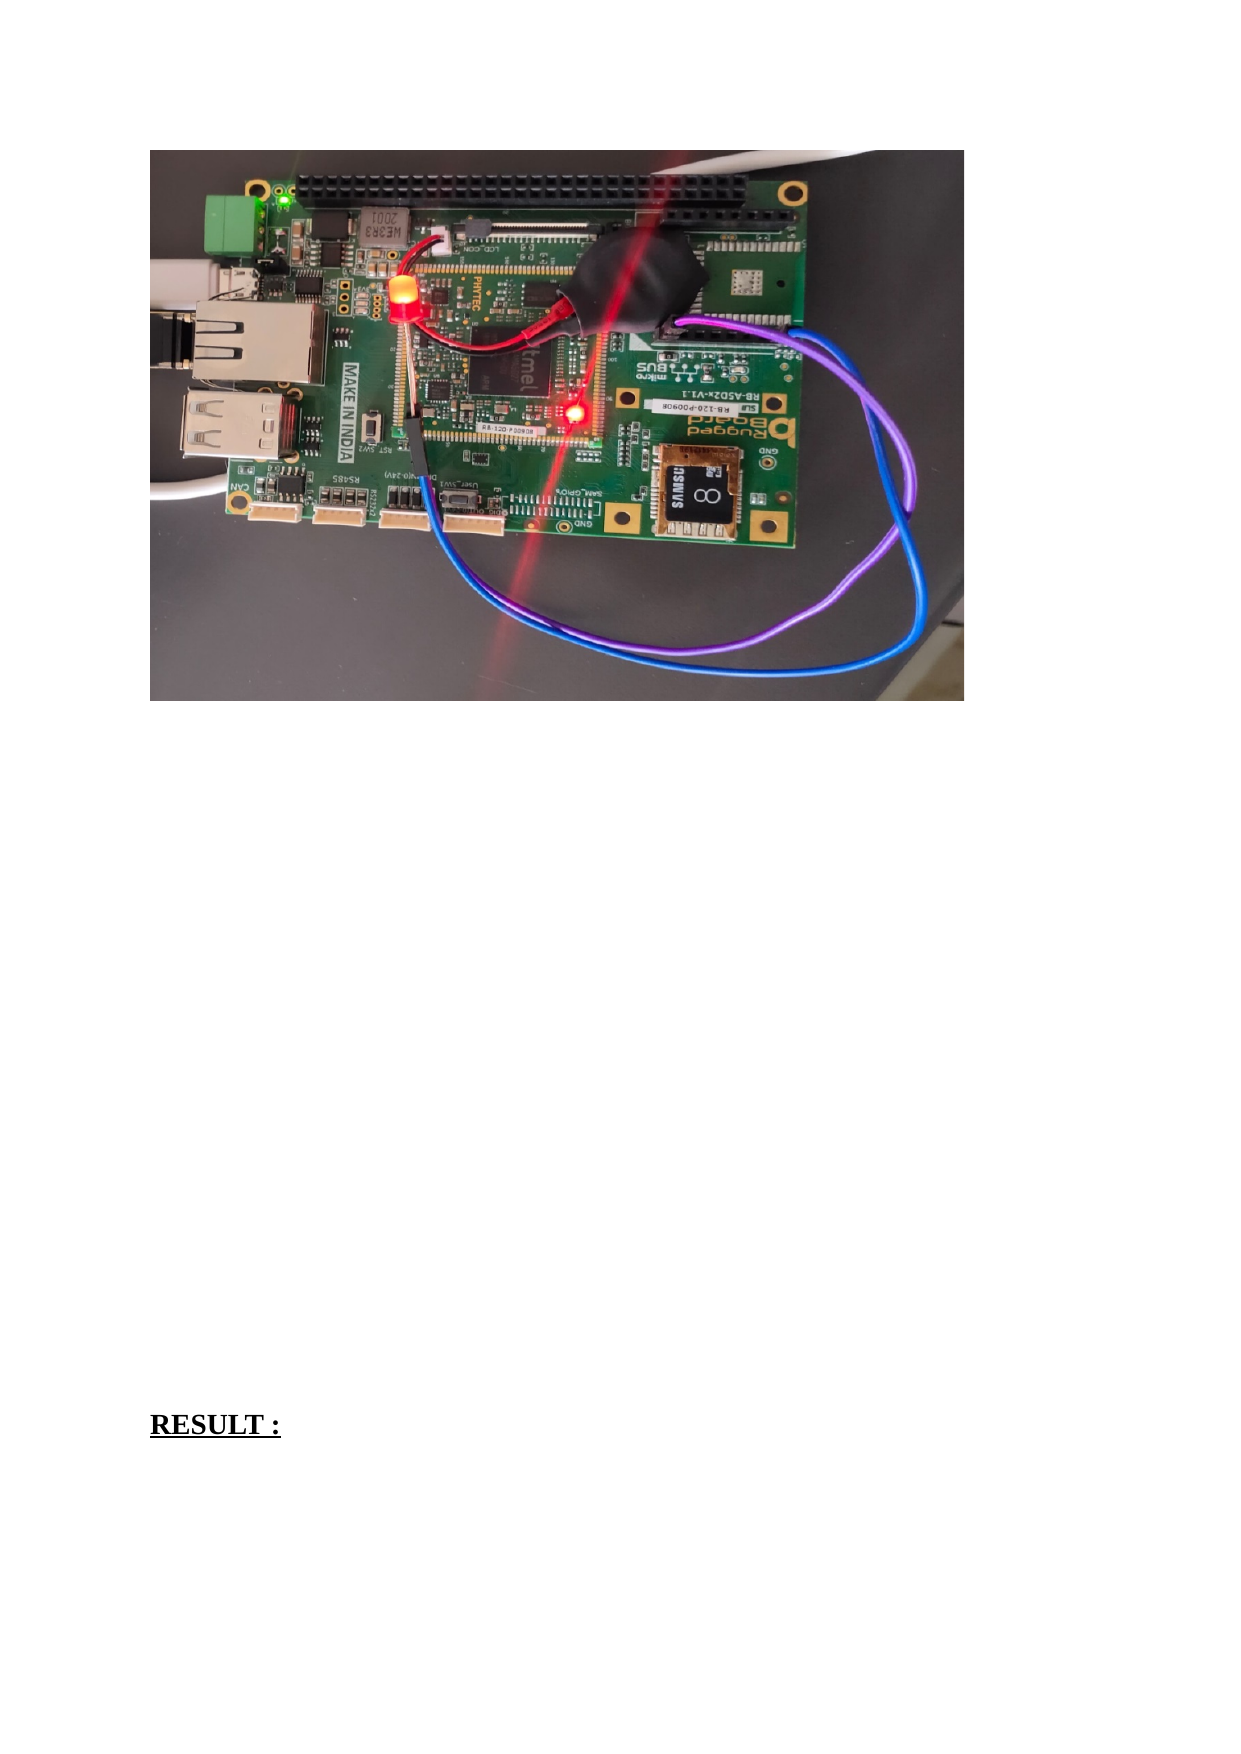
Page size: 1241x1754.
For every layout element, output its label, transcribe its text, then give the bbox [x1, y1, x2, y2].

text RESULT : [150, 1407, 1090, 1441]
picture [150, 150, 964, 701]
